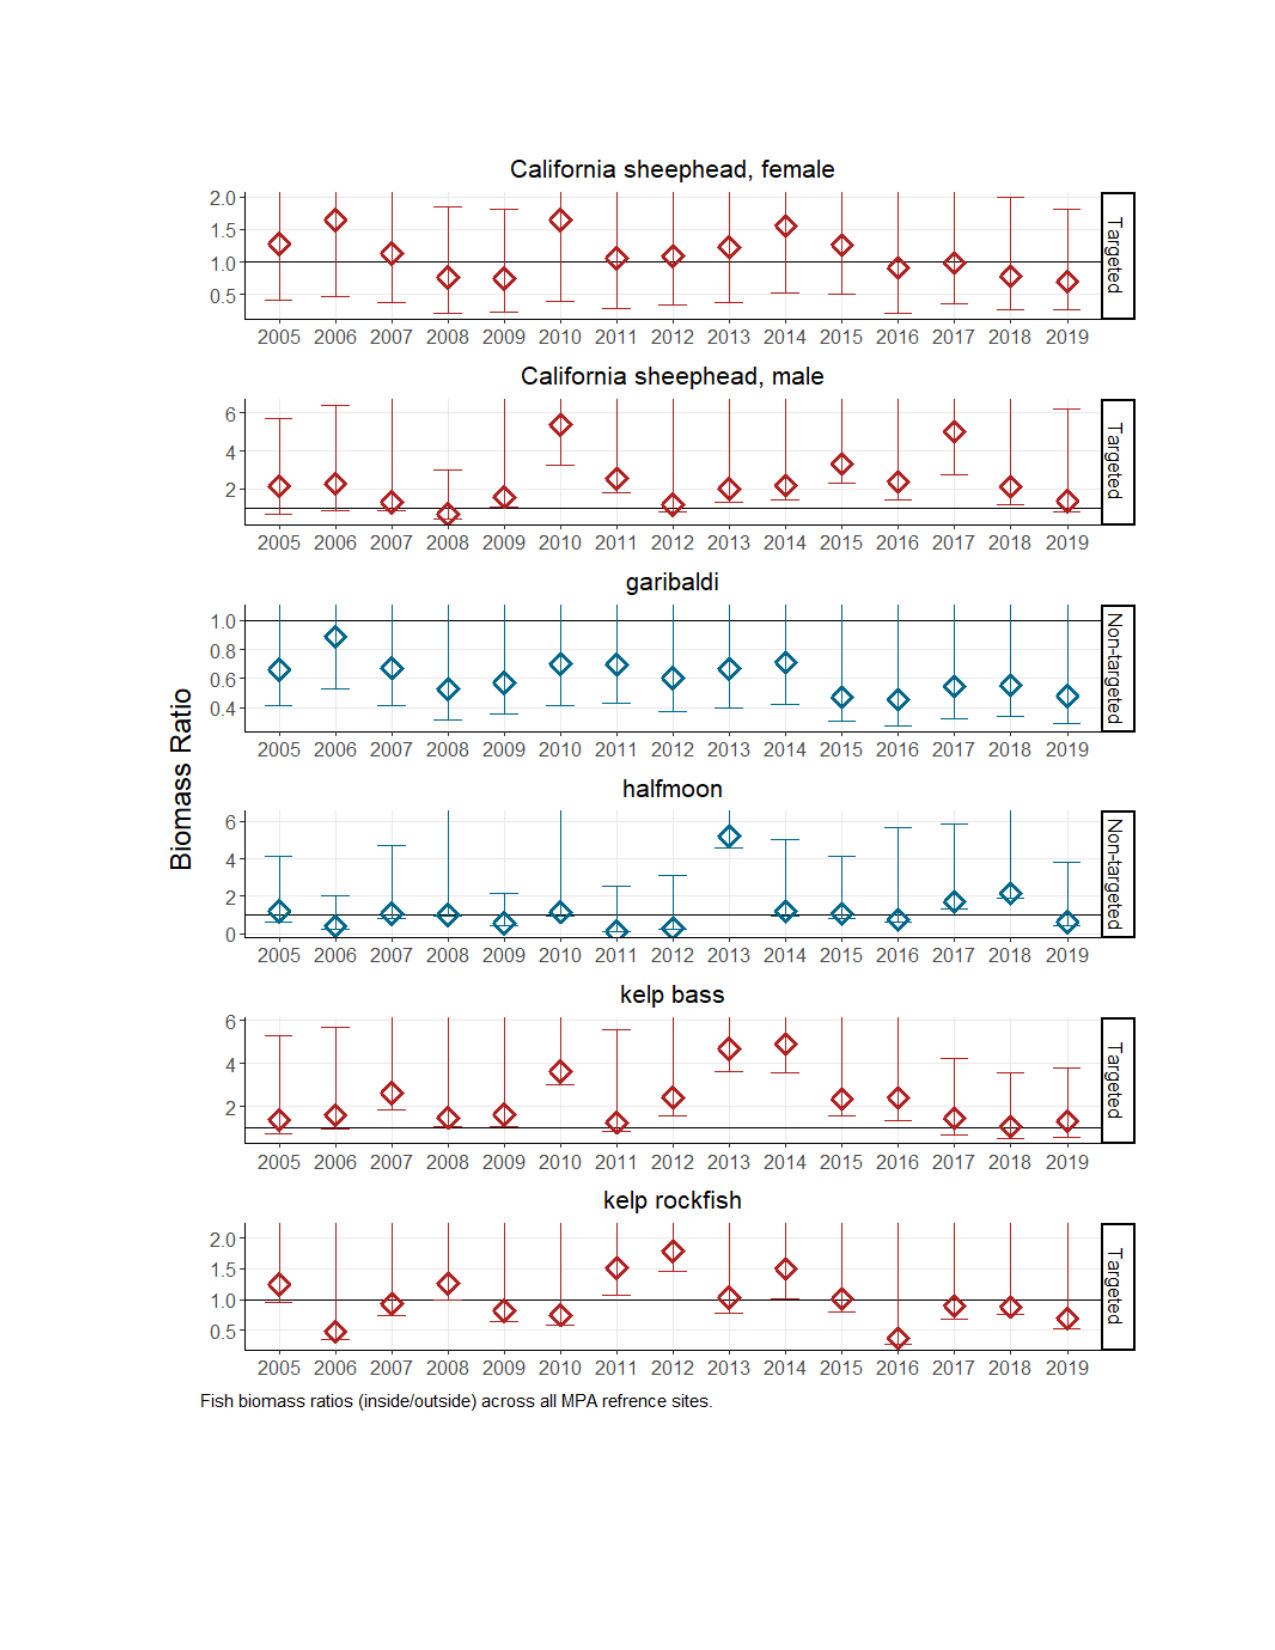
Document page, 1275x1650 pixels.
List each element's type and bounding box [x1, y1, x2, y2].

picture [168, 150, 1144, 1412]
